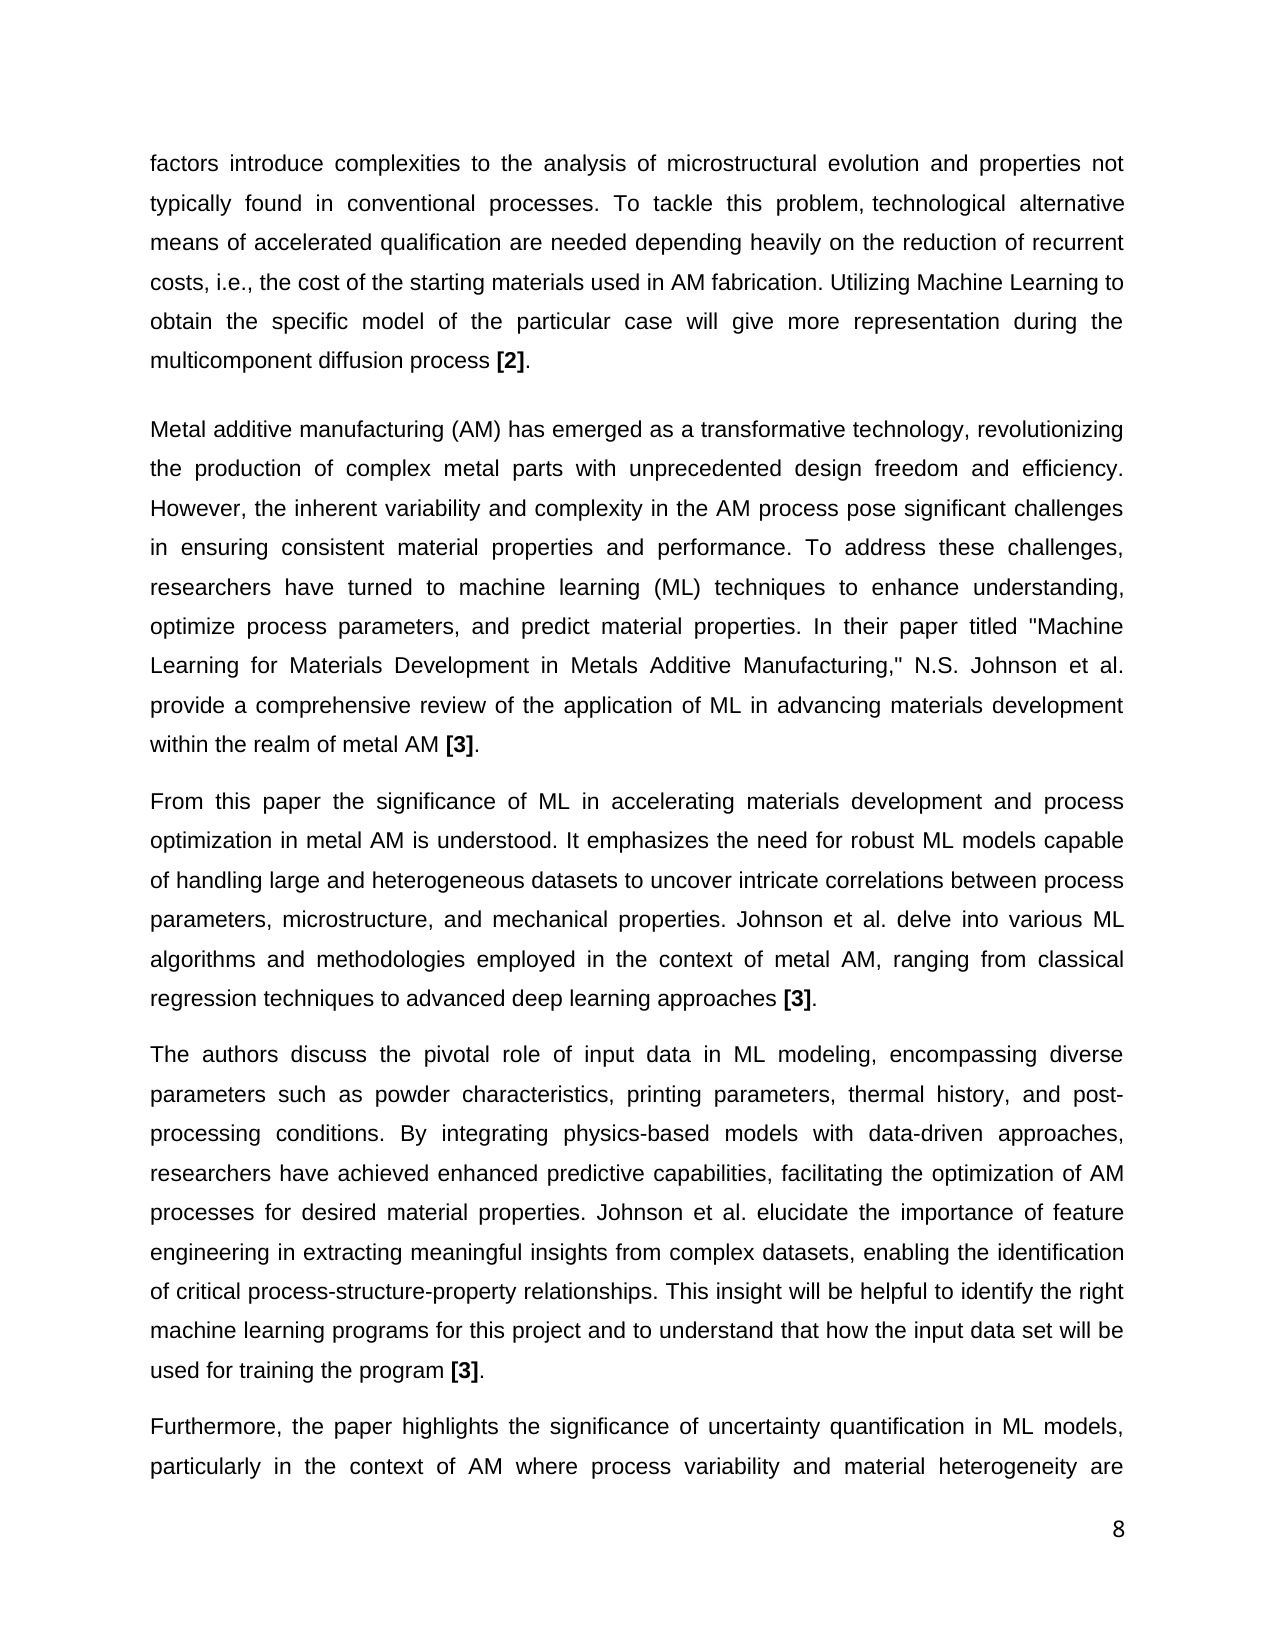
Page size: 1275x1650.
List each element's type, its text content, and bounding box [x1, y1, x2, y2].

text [150, 150, 1125, 374]
text Metal additive manufacturing (AM) has emerged as a transformative technology, revolutionizing the production of complex metal parts with unprecedented design freedom and efficiency. However, the inherent variability and complexity in the AM process pose significant challenges in ensuring consistent material properties and performance. To address these challenges, researchers have turned to machine learning (ML) techniques to enhance understanding, optimize process parameters, and predict material properties. In their paper titled "Machine Learning for Materials Development in Metals Additive Manufacturing," N.S. Johnson et al. provide a comprehensive review of the application of ML in advancing materials development within the realm of metal AM [3]. [150, 416, 1125, 758]
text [150, 1413, 1125, 1479]
text From this paper the significance of ML in accelerating materials development and process optimization in metal AM is understood. It emphasizes the need for robust ML models capable of handling large and heterogeneous datasets to uncover intricate correlations between process parameters, microstructure, and mechanical properties. Johnson et al. delve into various ML algorithms and methodologies employed in the context of metal AM, ranging from classical regression techniques to advanced deep learning approaches [3]. [150, 788, 1125, 1011]
text The authors discuss the pivotal role of input data in ML modeling, encompassing diverse parameters such as powder characteristics, printing parameters, thermal history, and post-processing conditions. By integrating physics-based models with data-driven approaches, researchers have achieved enhanced predictive capabilities, facilitating the optimization of AM processes for desired material properties. Johnson et al. elucidate the importance of feature engineering in extracting meaningful insights from complex datasets, enabling the identification of critical process-structure-property relationships. This insight will be helpful to identify the right machine learning programs for this project and to understand that how the input data set will be used for training the program [3]. [150, 1041, 1125, 1383]
